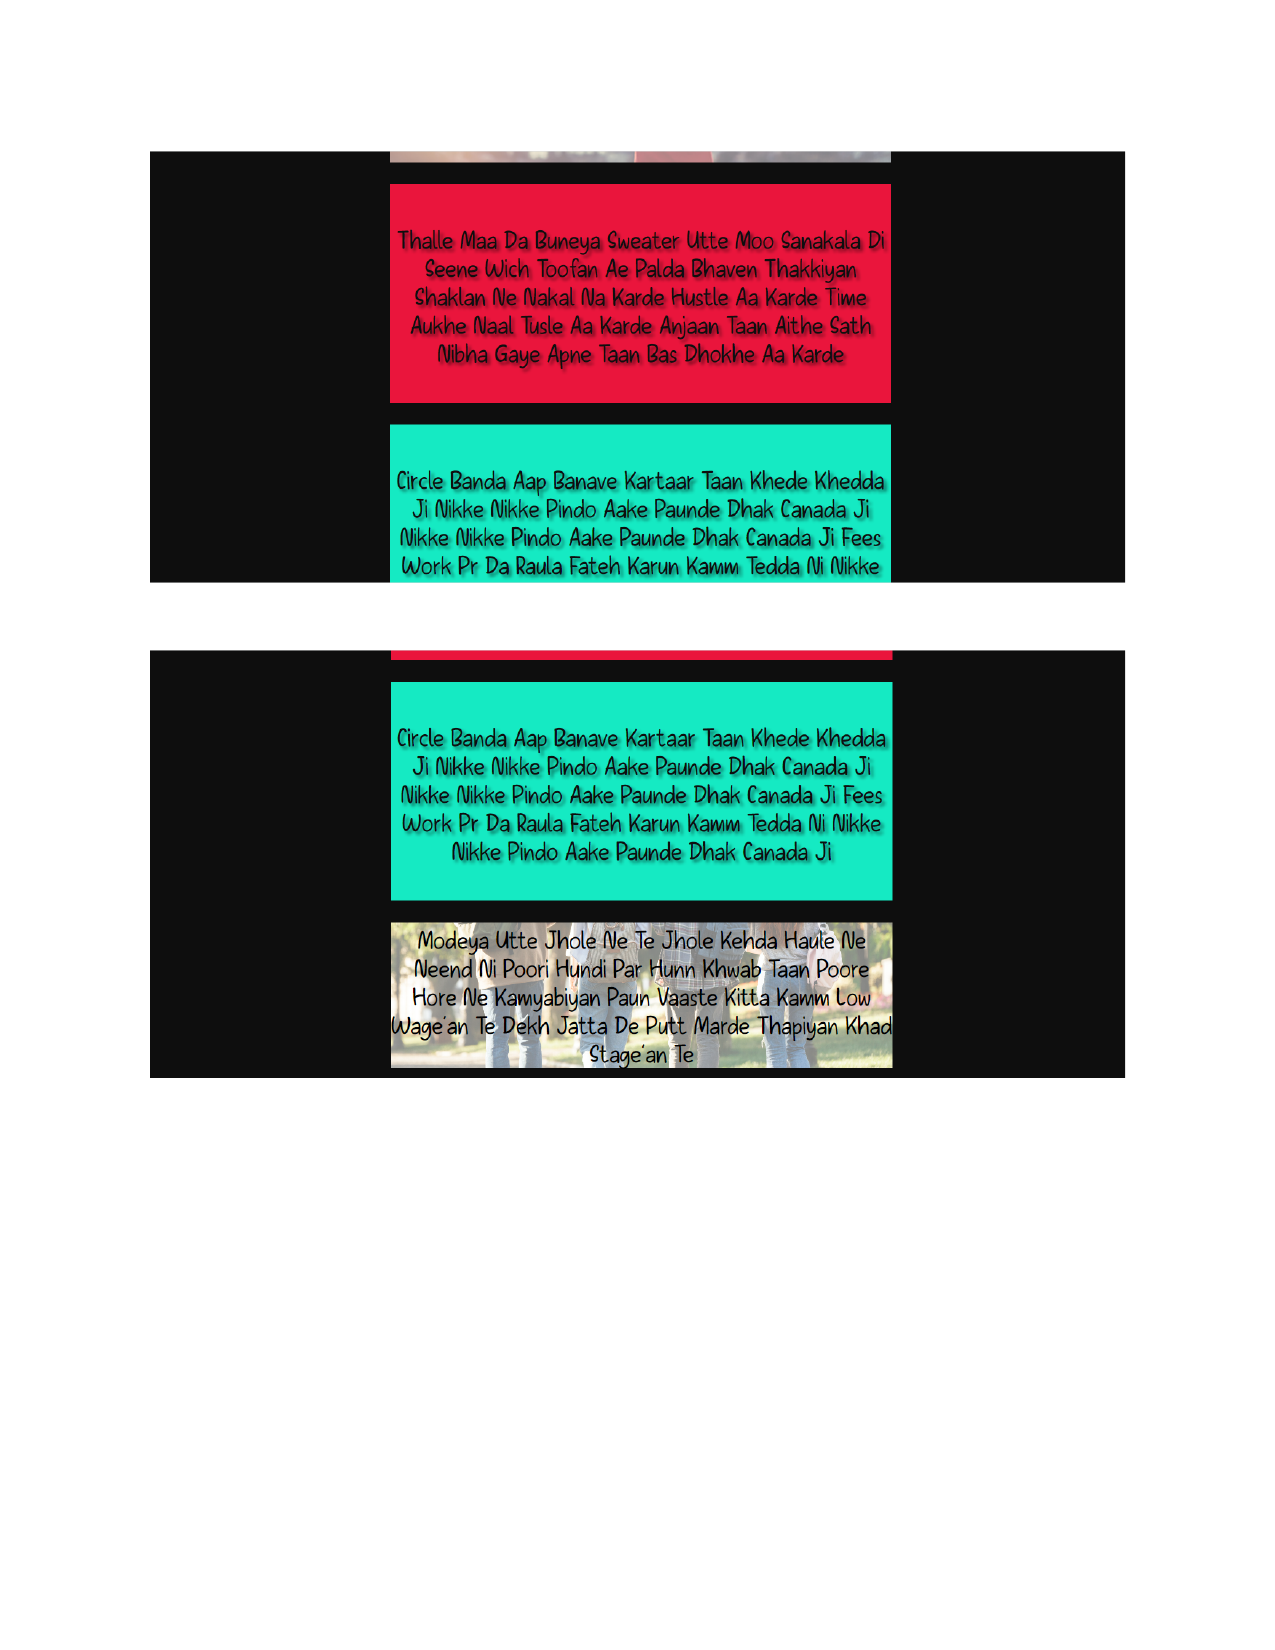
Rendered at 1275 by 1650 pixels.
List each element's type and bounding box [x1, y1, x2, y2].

picture [150, 150, 1125, 583]
picture [150, 648, 1125, 1078]
